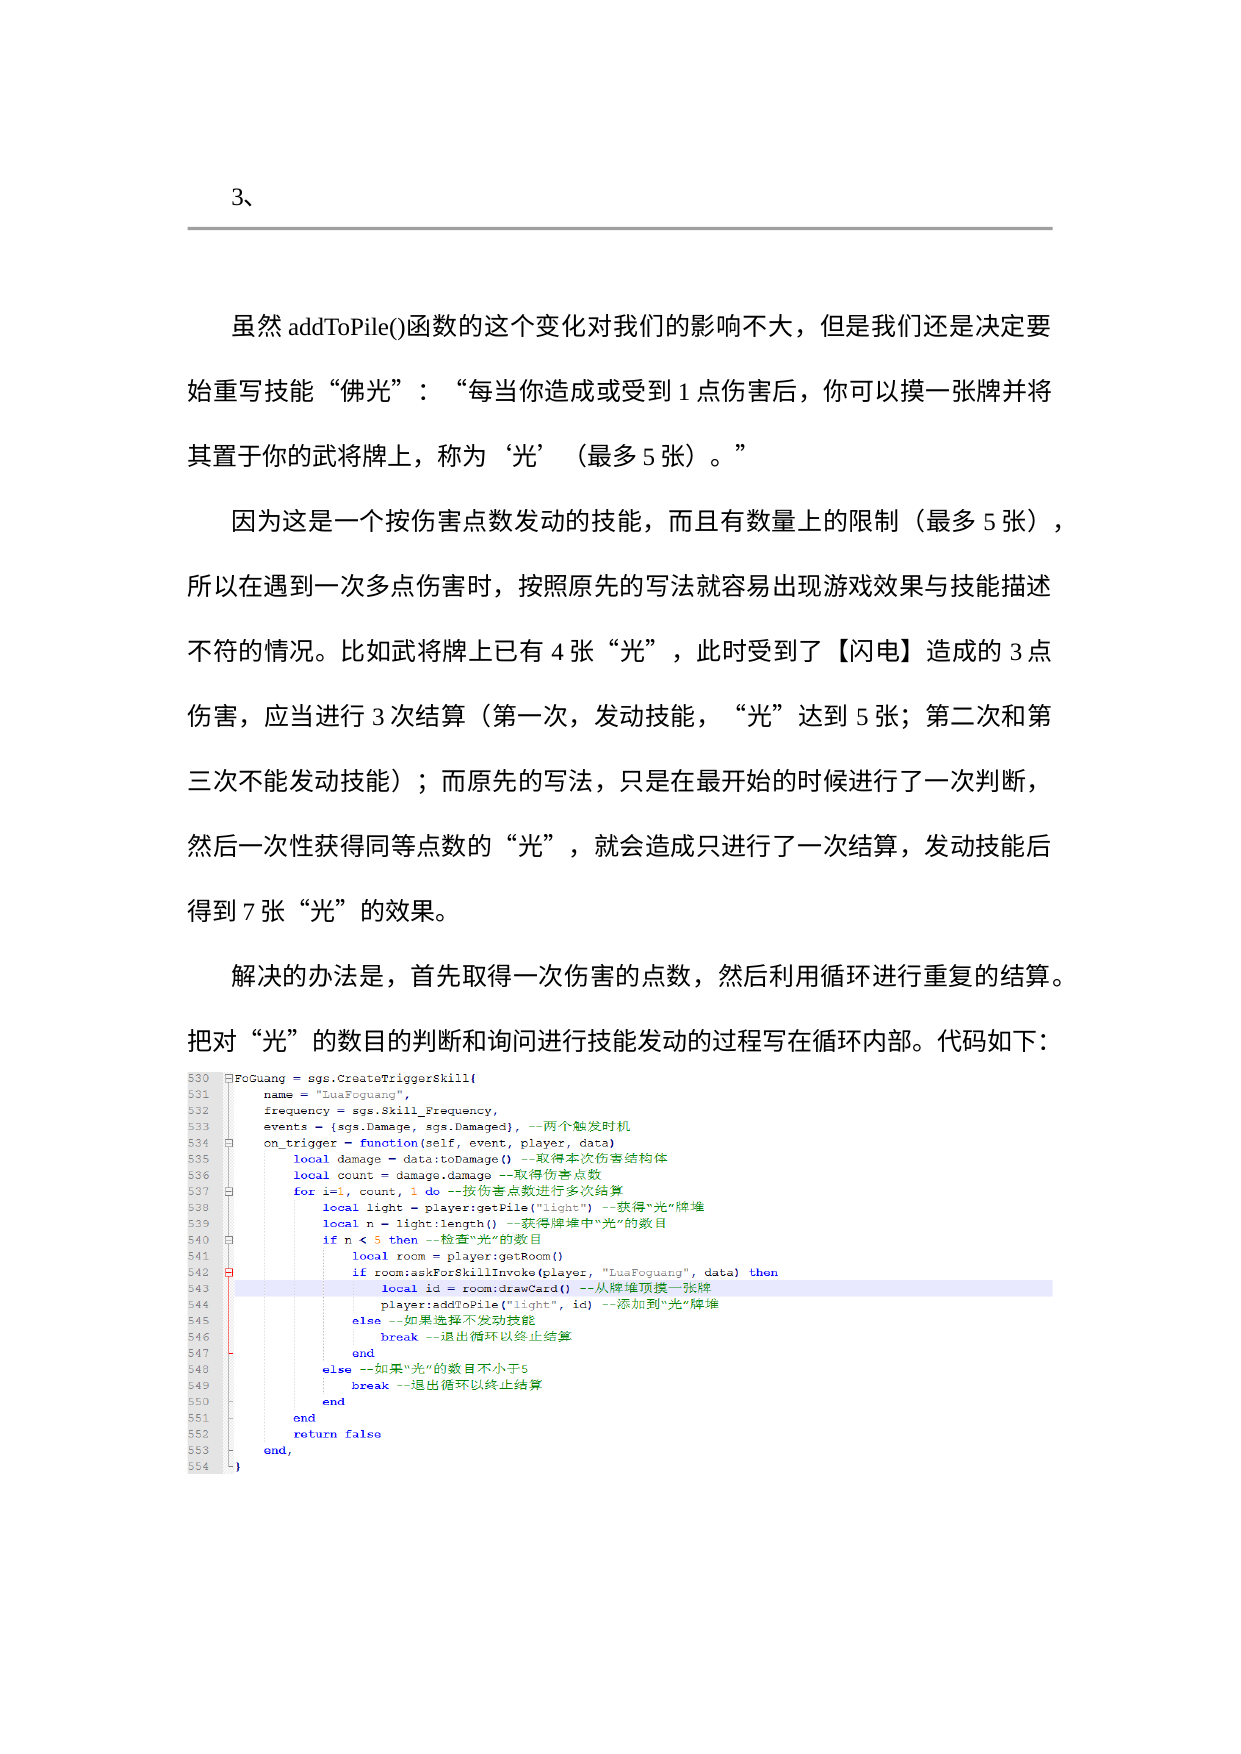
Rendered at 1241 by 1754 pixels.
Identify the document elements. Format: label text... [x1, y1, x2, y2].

picture [187, 1072, 1053, 1474]
text 虽然addToPile()函数的这个变化对我们的影响不大，但是我们还是决定要始重写技能“佛光”：“每当你造成或受到1点伤害后，你可以摸一张牌并将其置于你的武将牌上，称为‘光’（最多5张）。” [187, 292, 1053, 487]
text 因为这是一个按伤害点数发动的技能，而且有数量上的限制（最多5张），所以在遇到一次多点伤害时，按照原先的写法就容易出现游戏效果与技能描述不符的情况。比如武将牌上已有4张“光”，此时受到了【闪电】造成的3点伤害，应当进行3次结算（第一次，发动技能，“光”达到5张；第二次和第三次不能发动技能）；而原先的写法，只是在最开始的时候进行了一次判断，然后一次性获得同等点数的“光”，就会造成只进行了一次结算，发动技能后得到7张“光”的效果。 [187, 487, 1053, 942]
text 3、 [187, 162, 1053, 226]
text 解决的办法是，首先取得一次伤害的点数，然后利用循环进行重复的结算。把对“光”的数目的判断和询问进行技能发动的过程写在循环内部。代码如下： [187, 942, 1053, 1072]
